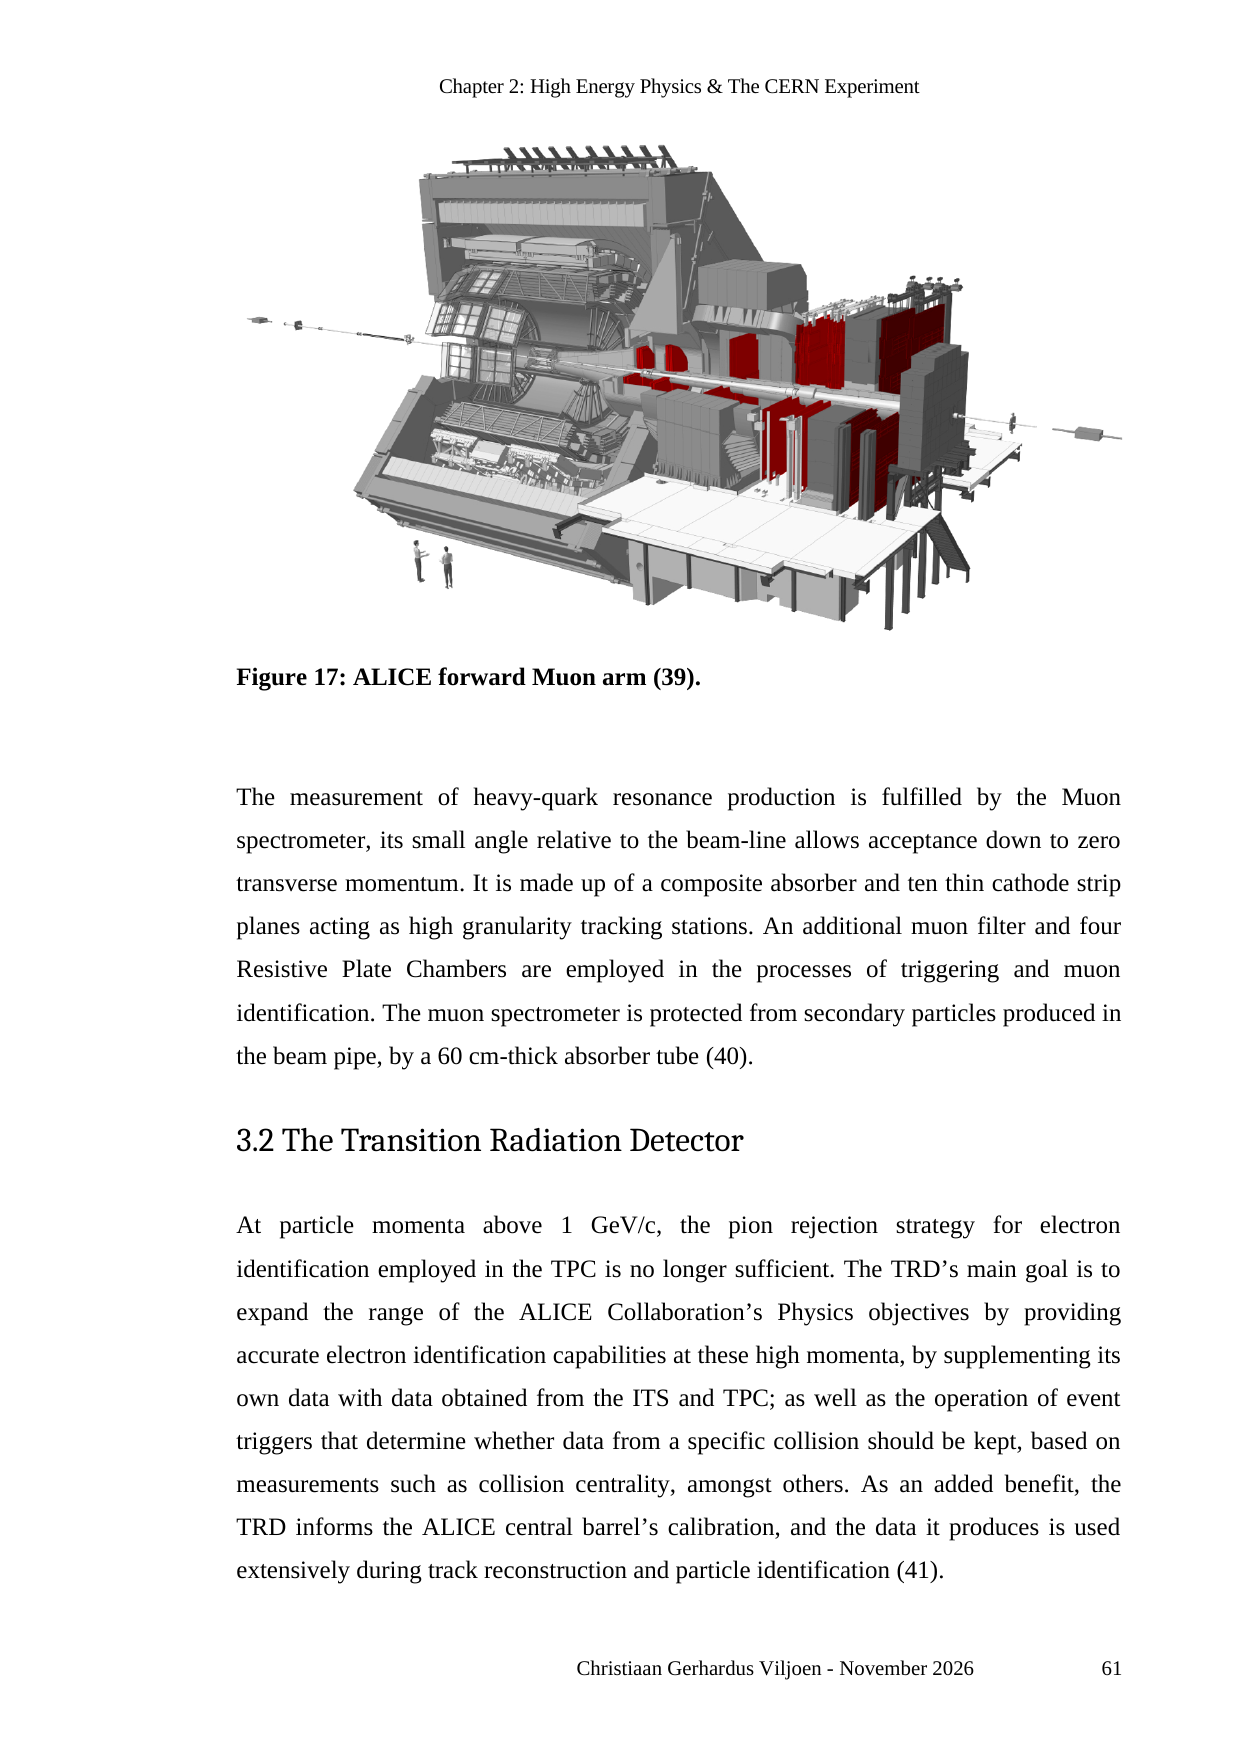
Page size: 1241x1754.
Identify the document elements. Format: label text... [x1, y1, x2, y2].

picture [236, 135, 1123, 636]
text The measurement of heavy-quark resonance production is fulfilled by the Muon spectrometer, its small angle relative to the beam-line allows acceptance down to zero transverse momentum. It is made up of a composite absorber and ten thin cathode strip planes acting as high granularity tracking stations. An additional muon filter and four Resistive Plate Chambers are employed in the processes of triggering and muon identification. The muon spectrometer is protected from secondary particles produced in the beam pipe, by a 60 cm-thick absorber tube . [236, 782, 1122, 1069]
subtitle The Transition Radiation Detector [236, 1121, 1122, 1160]
text Figure 17: ALICE forward Muon arm . [236, 662, 1122, 691]
text At particle momenta above 1 GeV/c, the pion rejection strategy for electron identification employed in the TPC is no longer sufficient. The TRD’s main goal is to expand the range of the ALICE Collaboration’s Physics objectives by providing accurate electron identification capabilities at these high momenta, by supplementing its own data with data obtained from the ITS and TPC; as well as the operation of event triggers that determine whether data from a specific collision should be kept, based on measurements such as collision centrality, amongst others. As an added benefit, the TRD informs the ALICE central barrel’s calibration, and the data it produces is used extensively during track reconstruction and particle identification . [236, 1211, 1122, 1584]
